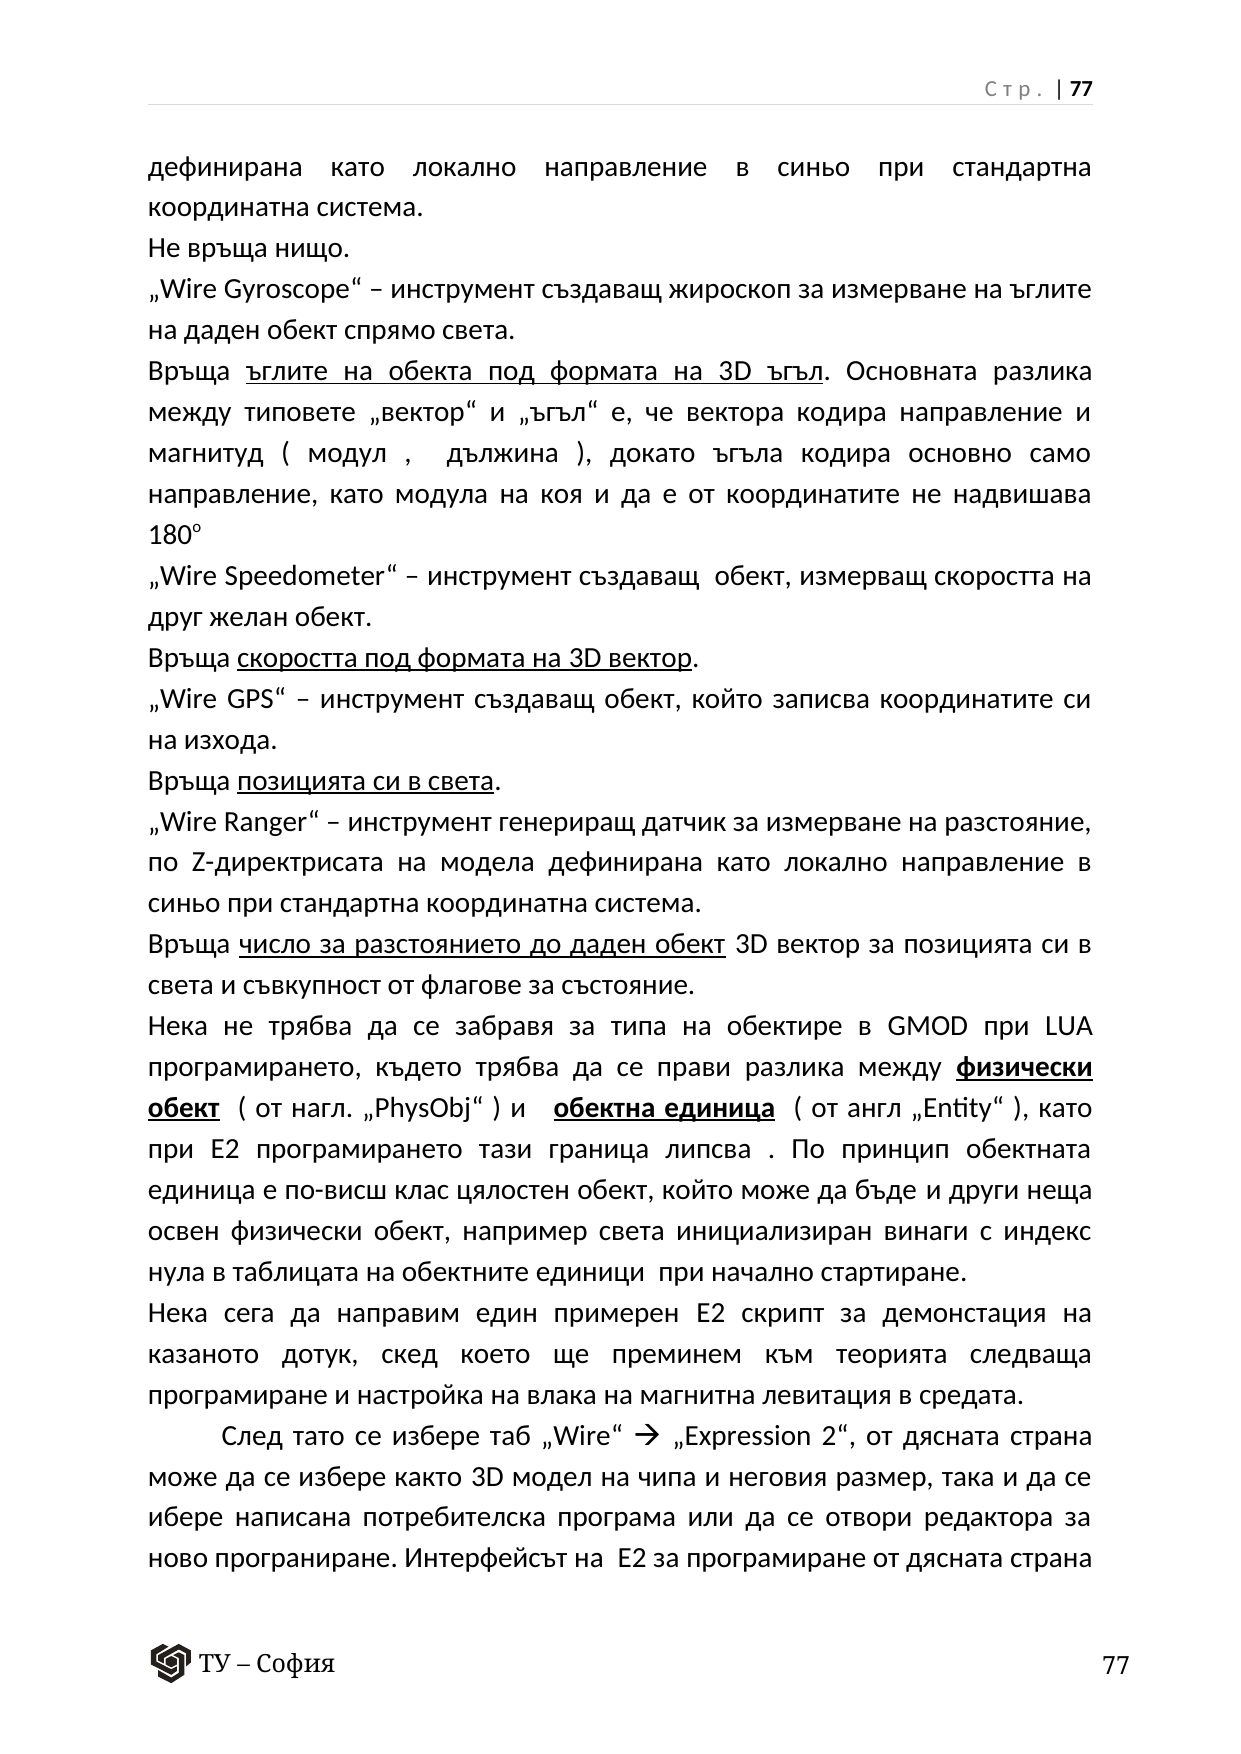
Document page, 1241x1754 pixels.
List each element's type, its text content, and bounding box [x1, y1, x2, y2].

text Връща скоростта под формата на 3D вектор. [148, 639, 1093, 674]
text Нека не трябва да се забравя за типа на обектире в GMOD при LUA програмирането, където трябва да се прави разлика между физически обект ( от нагл. „PhysObj“ ) и обектна единица ( от англ „Entity“ ), като при E2 програмирането тази граница липсва . По принцип обектната единица е по-висш клас цялостен обект, който може да бъде и други неща освен физически обект, например света инициализиран винаги с индекс нула в таблицата на обектните единици при начално стартиране. [148, 1007, 1093, 1288]
text Връща число за разстоянието до даден обект 3D вектор за позицията си в света и съвкупност от флагове за състояние. [148, 925, 1093, 1002]
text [148, 1417, 1093, 1575]
text Връща позицията си в света. [148, 762, 1093, 797]
text Не връща нищо. [148, 229, 1093, 265]
text Връща ъглите на обекта под формата на 3D ъгъл. Основната разлика между типовете „вектор“ и „ъгъл“ е, че вектора кодира направление и магнитуд ( модул , дължина ), докато ъгъла кодира основно само направление, като модула на коя и да е от координатите не надвишава 180о [148, 352, 1093, 552]
text „Wire Ranger“ – инструмент генериращ датчик за измерване на разстояние, по Z-директрисата на модела дефинирана като локално направление в синьо при стандартна координатна система. [148, 803, 1093, 920]
text Нека сега да направим един примерен E2 скрипт за демонстация на казаното дотук, скед което ще преминем към теорията следваща програмиране и настройка на влака на магнитна левитация в средата. [148, 1294, 1093, 1411]
text „Wire Speedometer“ – инструмент създаващ обект, измерващ скоростта на друг желан обект. [148, 557, 1093, 633]
text „Wire Gyroscope“ – инструмент създаващ жироскоп за измерване на ъглите на даден обект спрямо света. [148, 270, 1093, 347]
text „Wire GPS“ – инструмент създаващ обект, който записва координатите си на изхода. [148, 680, 1093, 756]
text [148, 148, 1093, 224]
